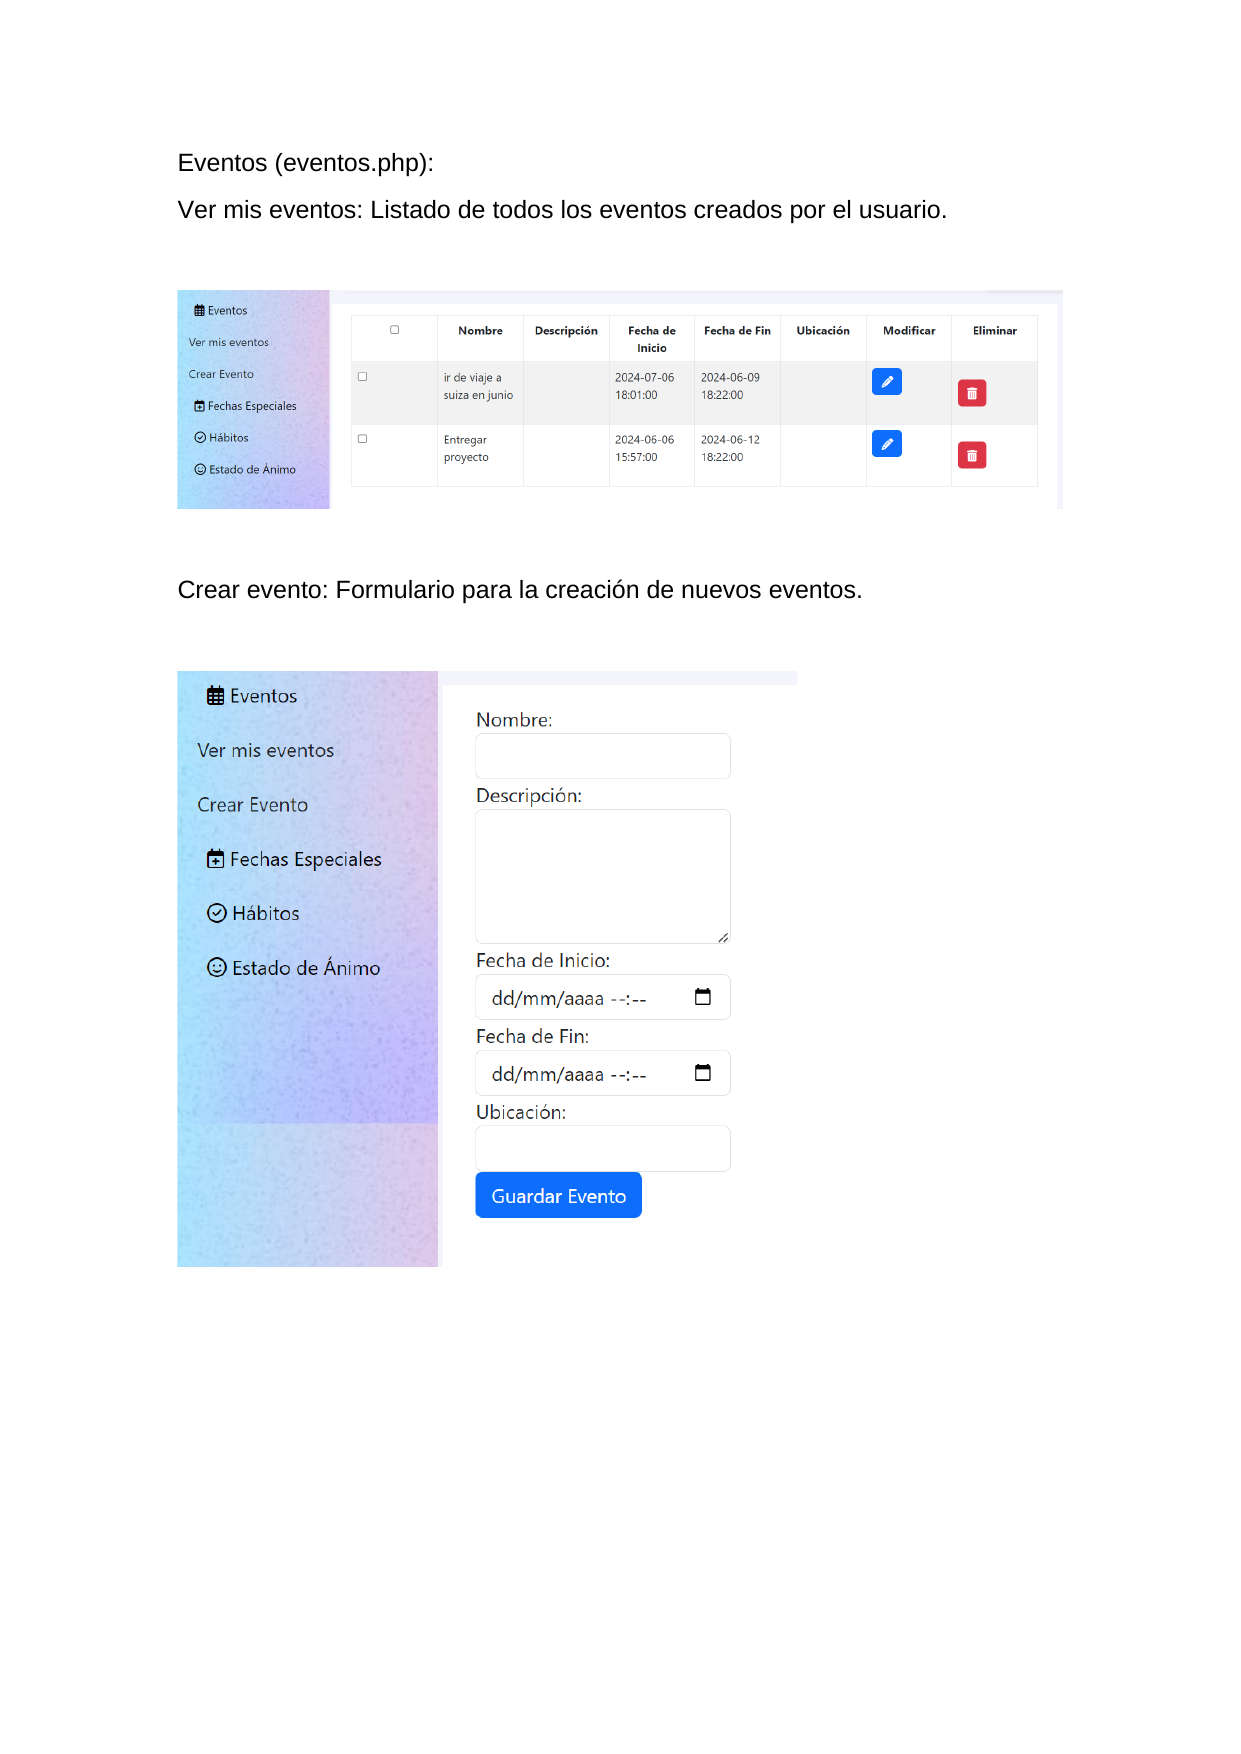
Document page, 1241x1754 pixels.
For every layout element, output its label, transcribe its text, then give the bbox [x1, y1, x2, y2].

text Eventos (eventos.php): [177, 148, 1063, 176]
picture [177, 671, 798, 1267]
text Ver mis eventos: Listado de todos los eventos creados por el usuario. [177, 195, 1063, 224]
picture [177, 290, 1063, 509]
text Crear evento: Formulario para la creación de nuevos eventos. [177, 576, 1063, 604]
